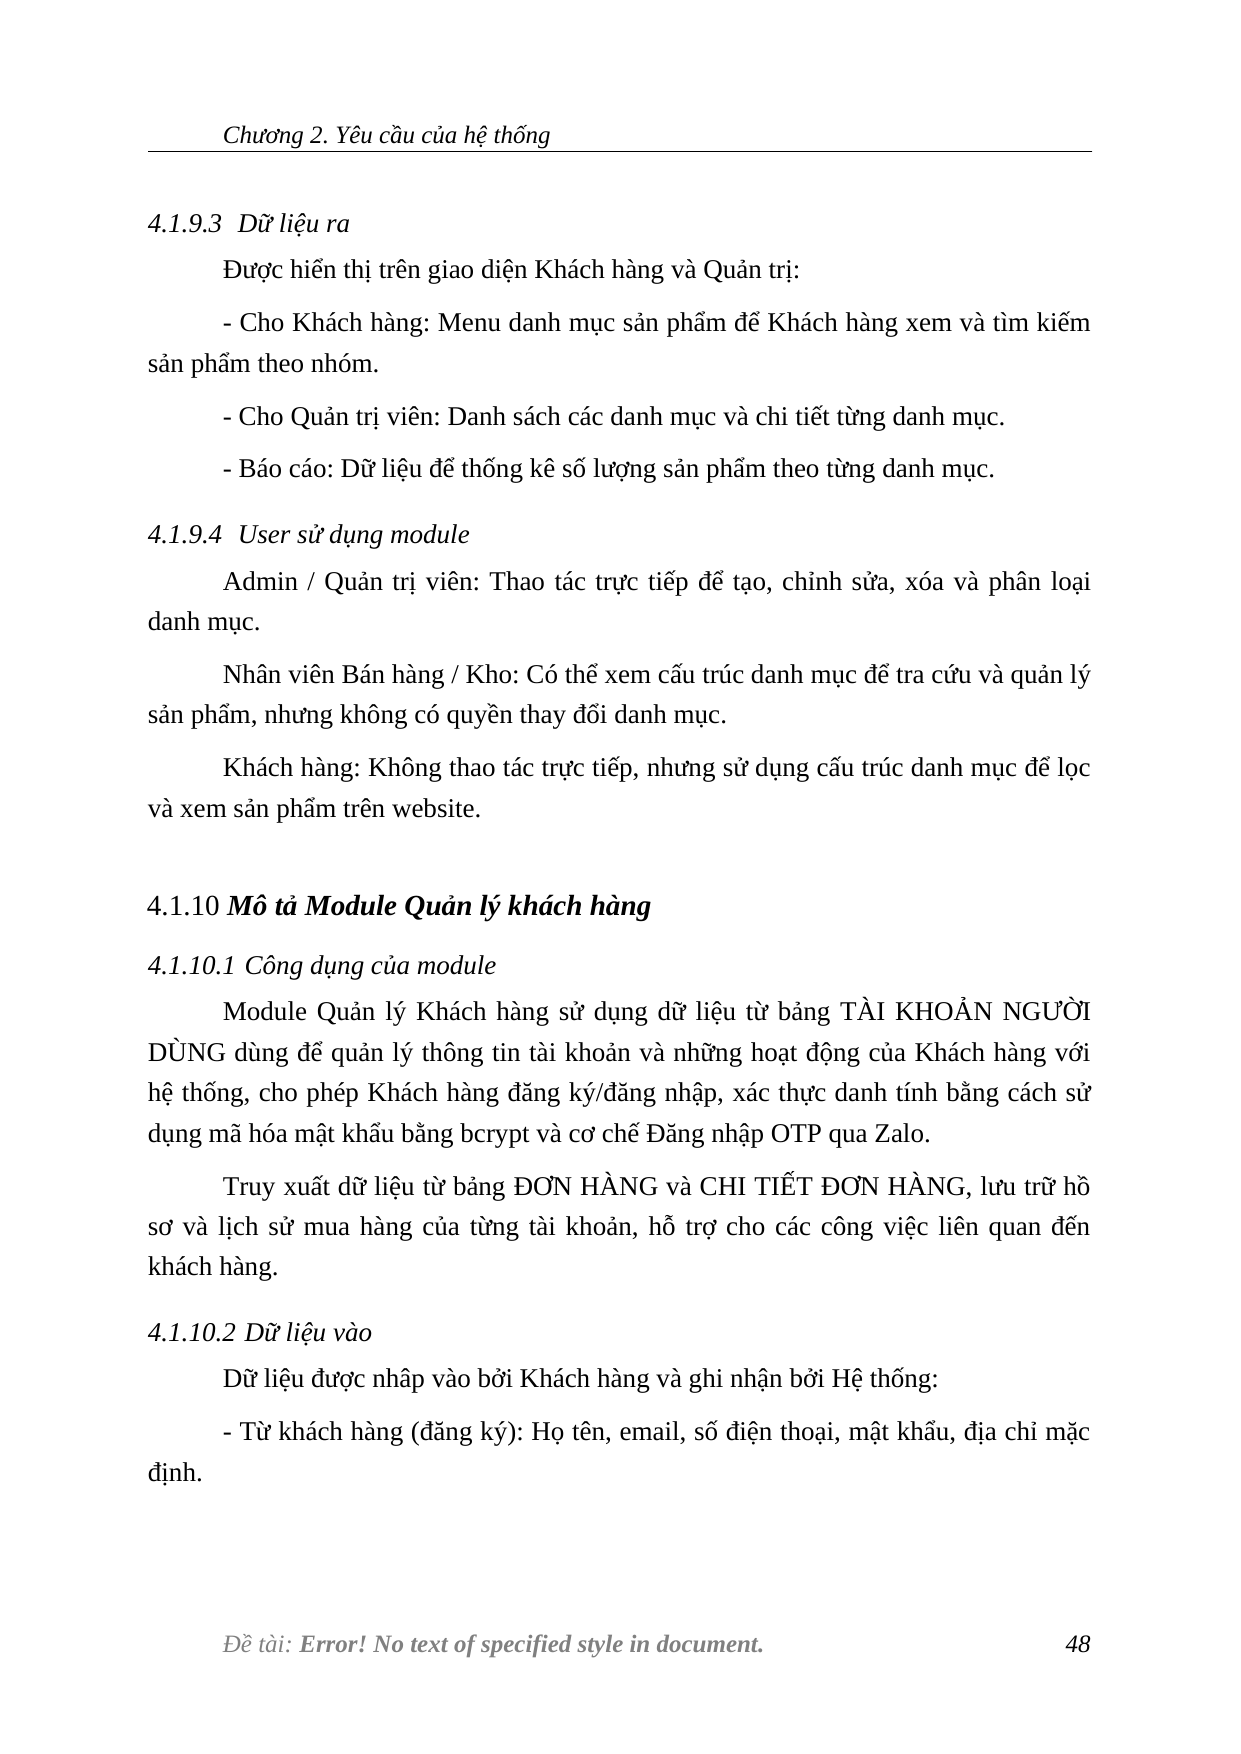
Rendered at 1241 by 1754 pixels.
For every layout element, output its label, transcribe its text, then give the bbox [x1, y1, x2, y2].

subtitle Công dụng của module [148, 949, 1092, 980]
text - Từ khách hàng (đăng ký): Họ tên, email, số điện thoại, mật khẩu, địa chỉ mặc định. [148, 1416, 1092, 1487]
subtitle User sử dụng module [148, 518, 1092, 549]
text Module Quản lý Khách hàng sử dụng dữ liệu từ bảng TÀI KHOẢN NGƯỜI DÙNG dùng để quản lý thông tin tài khoản và những hoạt động của Khách hàng với hệ thống, cho phép Khách hàng đăng ký/đăng nhập, xác thực danh tính bằng cách sử dụng mã hóa mật khẩu bằng bcrypt và cơ chế Đăng nhập OTP qua Zalo. [148, 996, 1092, 1148]
text Truy xuất dữ liệu từ bảng ĐƠN HÀNG và CHI TIẾT ĐƠN HÀNG, lưu trữ hồ sơ và lịch sử mua hàng của từng tài khoản, hỗ trợ cho các công việc liên quan đến khách hàng. [148, 1170, 1092, 1282]
text - Cho Khách hàng: Menu danh mục sản phẩm để Khách hàng xem và tìm kiếm sản phẩm theo nhóm. [148, 306, 1092, 378]
text Được hiển thị trên giao diện Khách hàng và Quản trị: [148, 253, 1092, 284]
text Admin / Quản trị viên: Thao tác trực tiếp để tạo, chỉnh sửa, xóa và phân loại danh mục. [148, 565, 1092, 636]
text - Báo cáo: Dữ liệu để thống kê số lượng sản phẩm theo từng danh mục. [148, 453, 1092, 484]
subtitle Dữ liệu vào [148, 1316, 1092, 1347]
subtitle Dữ liệu ra [148, 207, 1092, 238]
text Dữ liệu được nhâp vào bởi Khách hàng và ghi nhận bởi Hệ thống: [148, 1363, 1092, 1394]
text Khách hàng: Không thao tác trực tiếp, nhưng sử dụng cấu trúc danh mục để lọc và xem sản phẩm trên website. [148, 751, 1092, 823]
text - Cho Quản trị viên: Danh sách các danh mục và chi tiết từng danh mục. [148, 400, 1092, 431]
text Nhân viên Bán hàng / Kho: Có thể xem cấu trúc danh mục để tra cứu và quản lý sản phẩm, nhưng không có quyền thay đổi danh mục. [148, 658, 1092, 729]
subtitle Mô tả Module Quản lý khách hàng [147, 882, 1092, 924]
